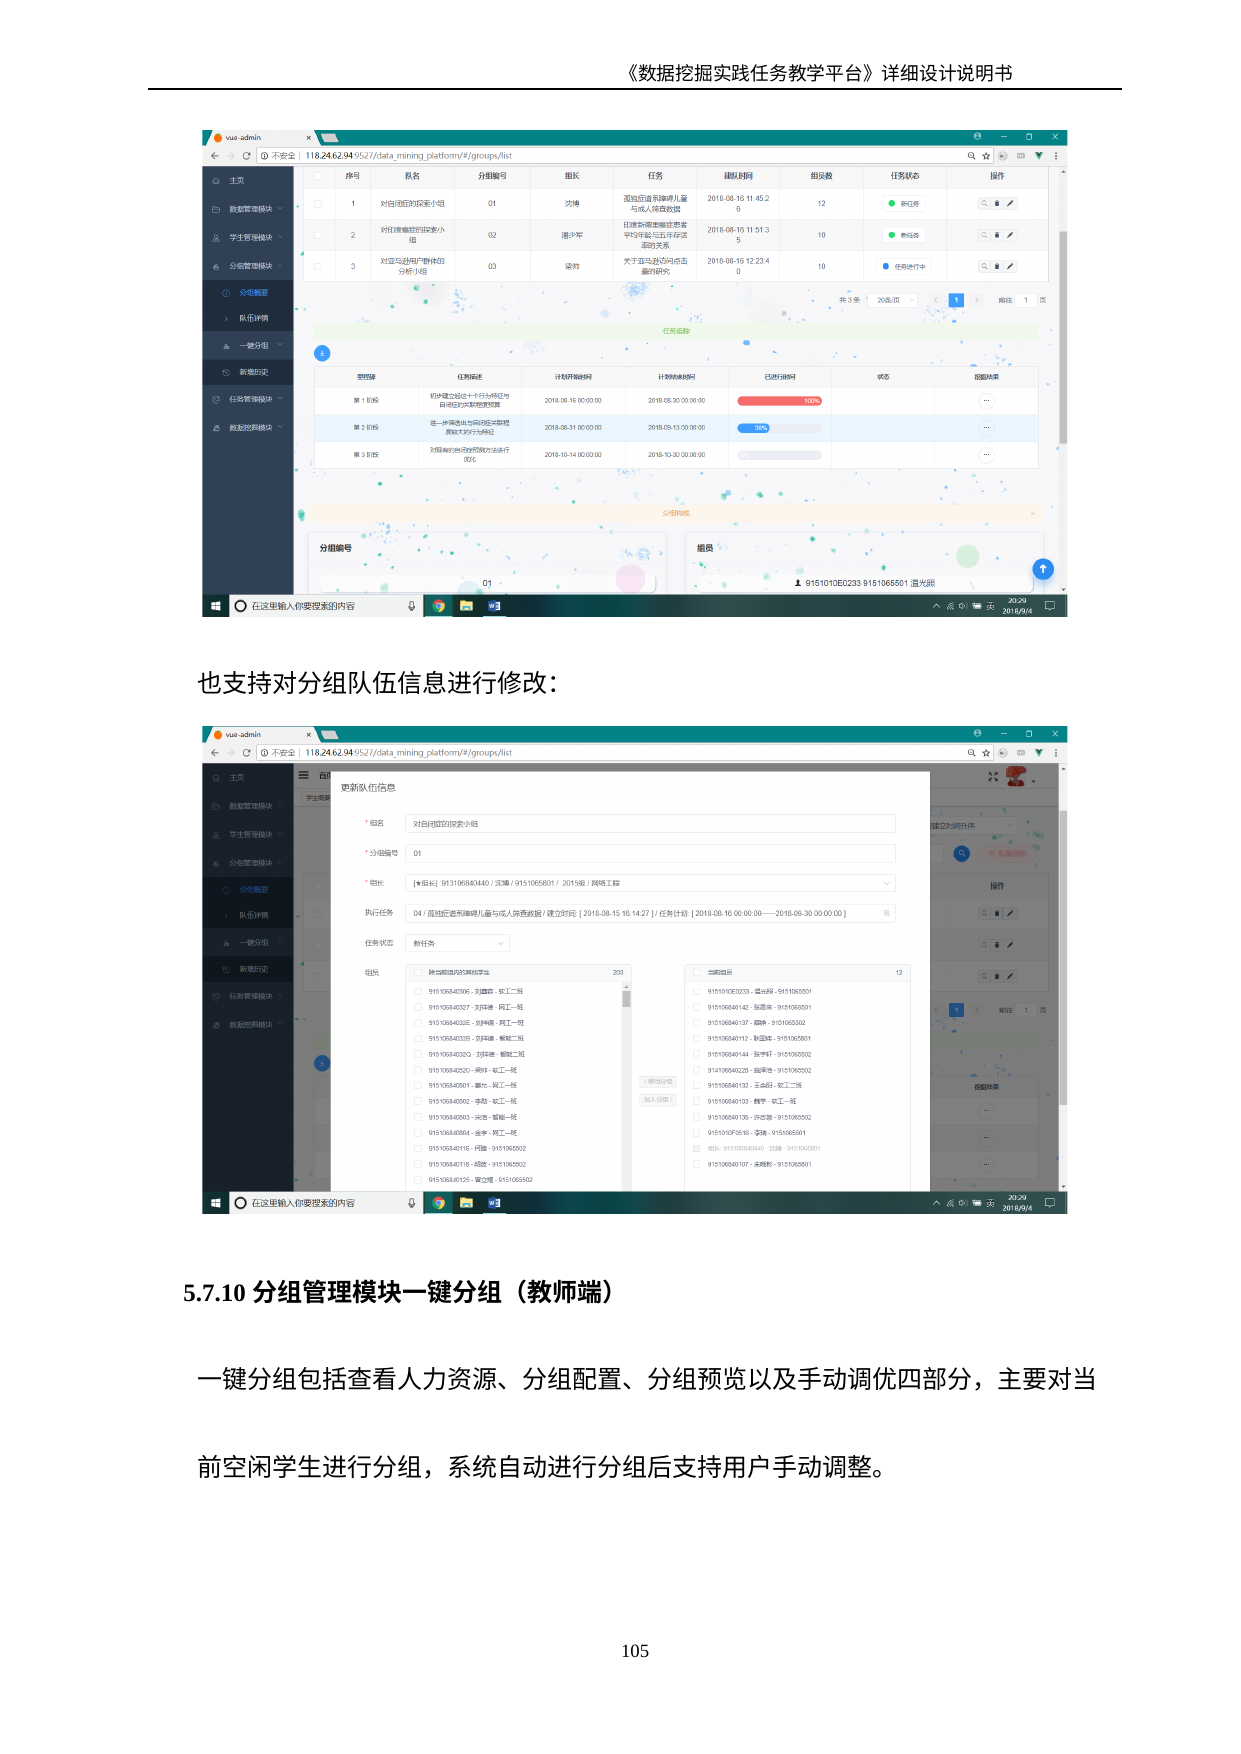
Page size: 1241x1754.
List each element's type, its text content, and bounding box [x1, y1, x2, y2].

picture [202, 130, 1068, 617]
text 也支持对分组队伍信息进行修改： [198, 648, 1122, 716]
subtitle 分组管理模块一键分组（教师端） [183, 1257, 1122, 1325]
picture [202, 726, 1068, 1214]
text 一键分组包括查看人力资源、分组配置、分组预览以及手动调优四部分，主要对当前空闲学生进行分组，系统自动进行分组后支持用户手动调整。 [198, 1344, 1122, 1500]
